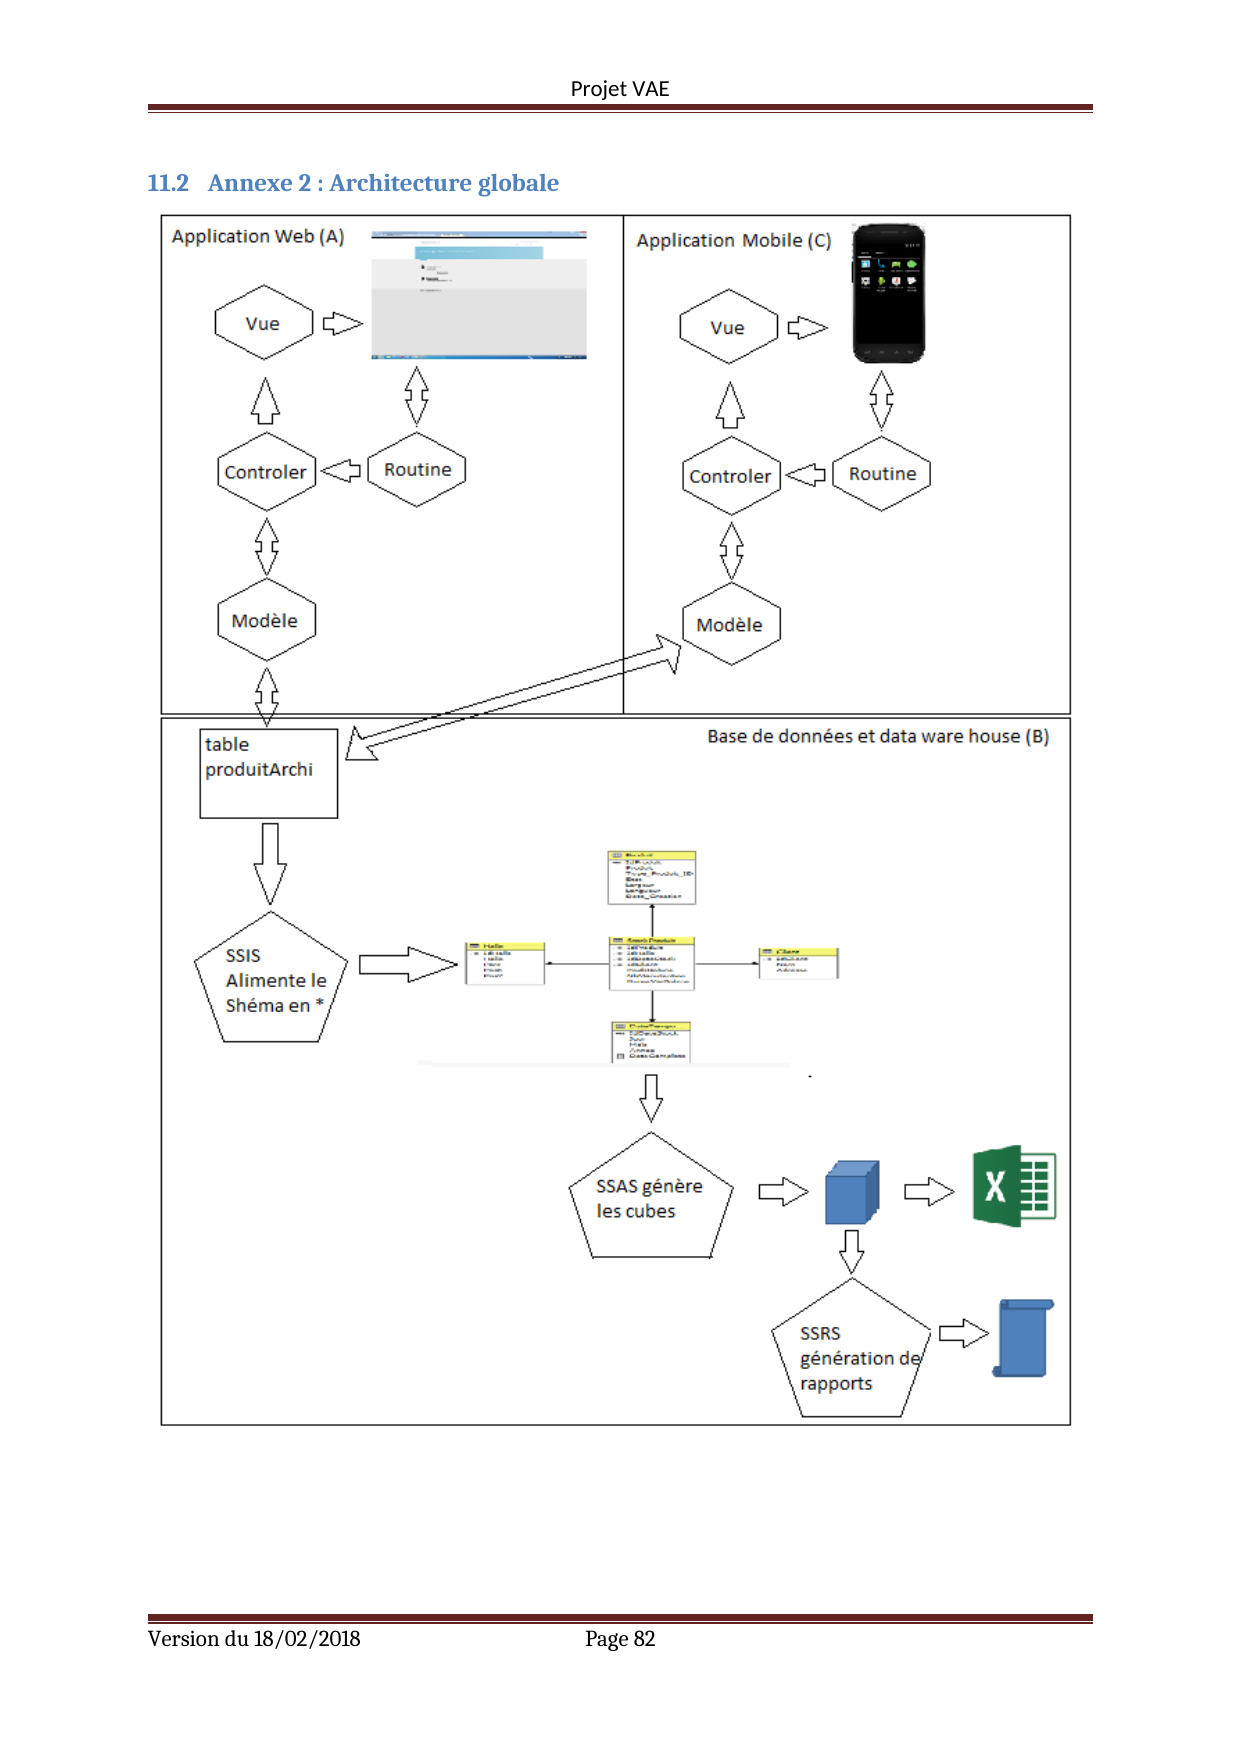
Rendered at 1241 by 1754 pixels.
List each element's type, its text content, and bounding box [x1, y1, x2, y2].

picture [147, 201, 1092, 1444]
subtitle Annexe 2 : Architecture globale [148, 168, 1093, 197]
